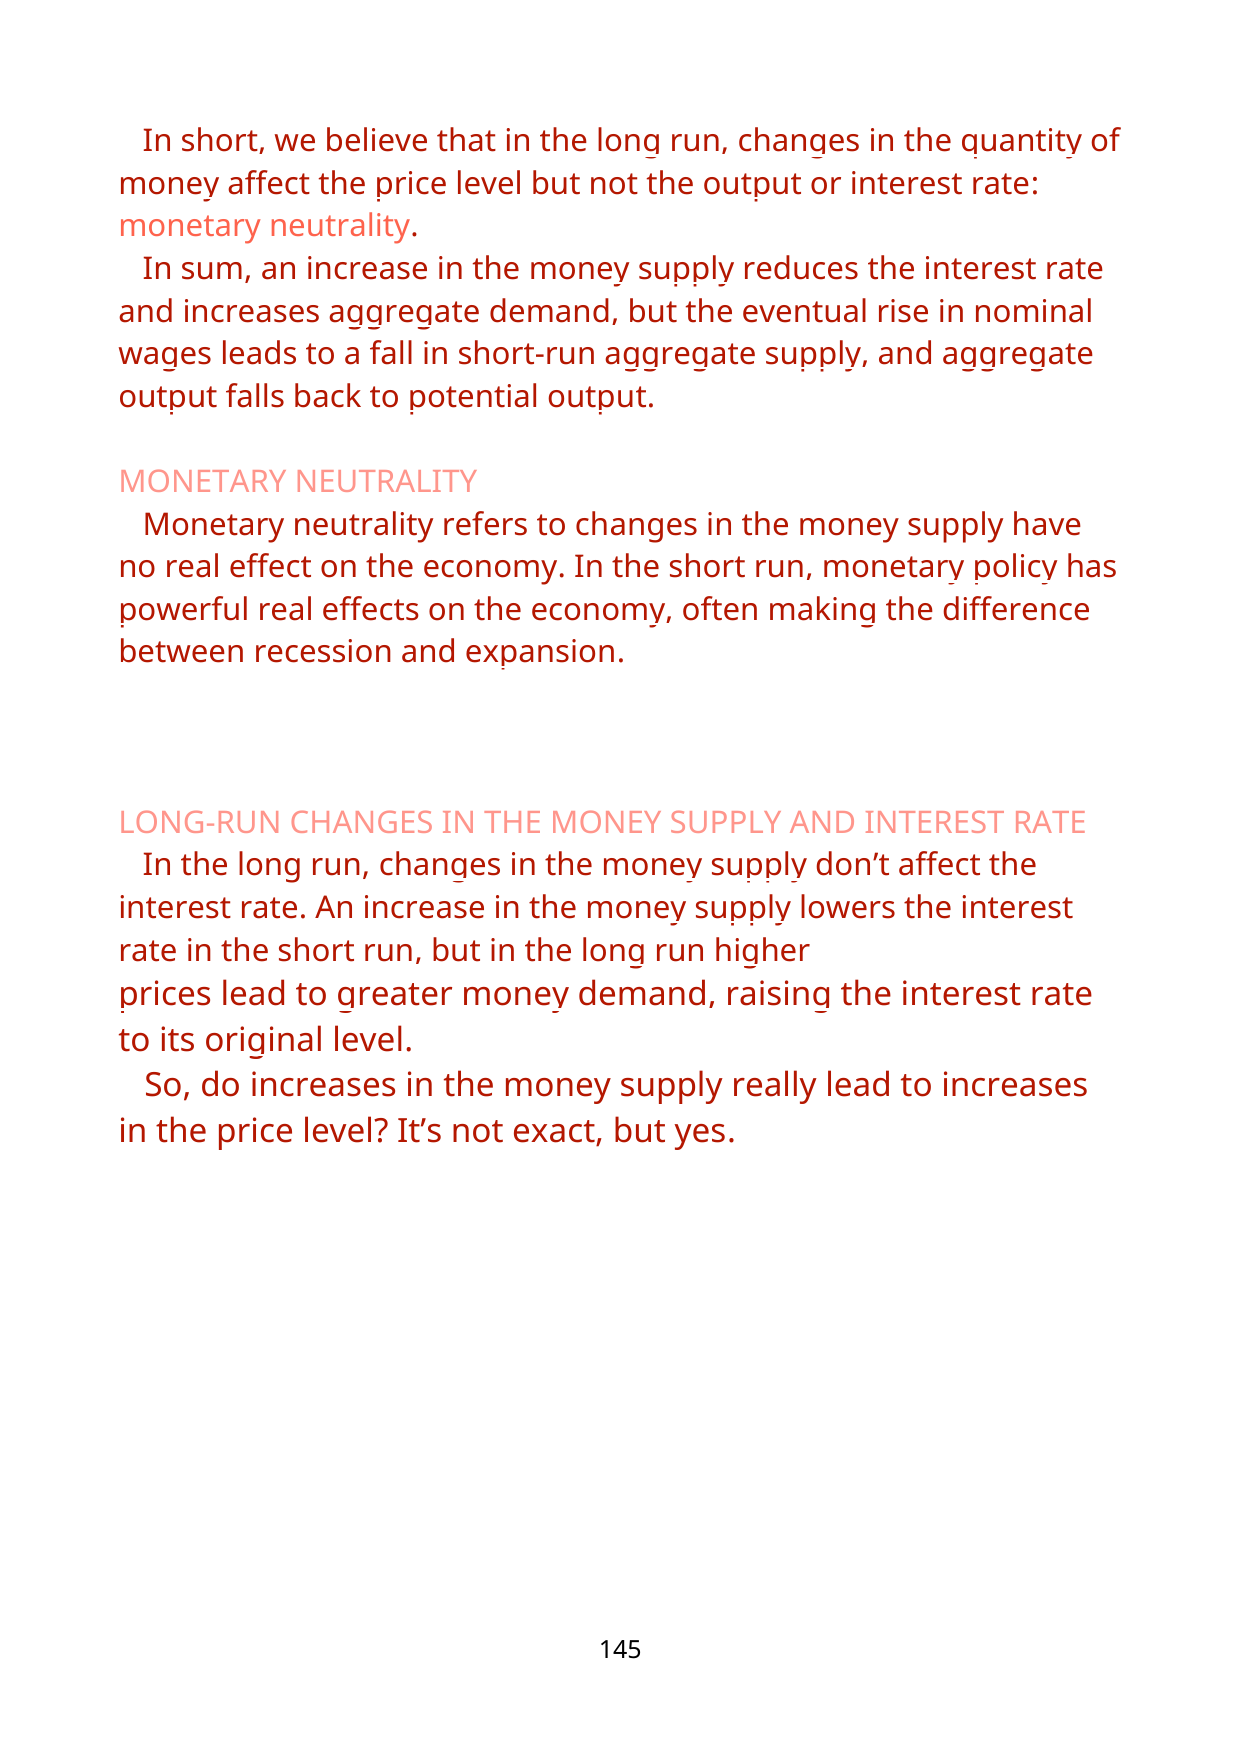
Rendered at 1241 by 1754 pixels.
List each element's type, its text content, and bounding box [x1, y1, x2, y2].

text MONETARY NEUTRALITY [118, 459, 1122, 502]
text In short, we believe that in the long run, changes in the quantity of money affect the price level but not the output or interest rate: monetary neutrality. [118, 118, 1122, 246]
text prices lead to greater money demand, raising the interest rate to its original level. [118, 970, 1122, 1061]
text Monetary neutrality refers to changes in the money supply have no real effect on the economy. In the short run, monetary policy has powerful real effects on the economy, often making the difference between recession and expansion. [118, 502, 1122, 672]
text In sum, an increase in the money supply reduces the interest rate and increases aggregate demand, but the eventual rise in nominal wages leads to a fall in short-run aggregate supply, and aggregate output falls back to potential output. [118, 246, 1122, 416]
text LONG-RUN CHANGES IN THE MONEY SUPPLY AND INTEREST RATE [118, 800, 1122, 842]
text So, do increases in the money supply really lead to increases in the price level? It’s not exact, but yes. [118, 1061, 1122, 1152]
text In the long run, changes in the money supply don’t affect the interest rate. An increase in the money supply lowers the interest rate in the short run, but in the long run higher [118, 842, 1122, 970]
